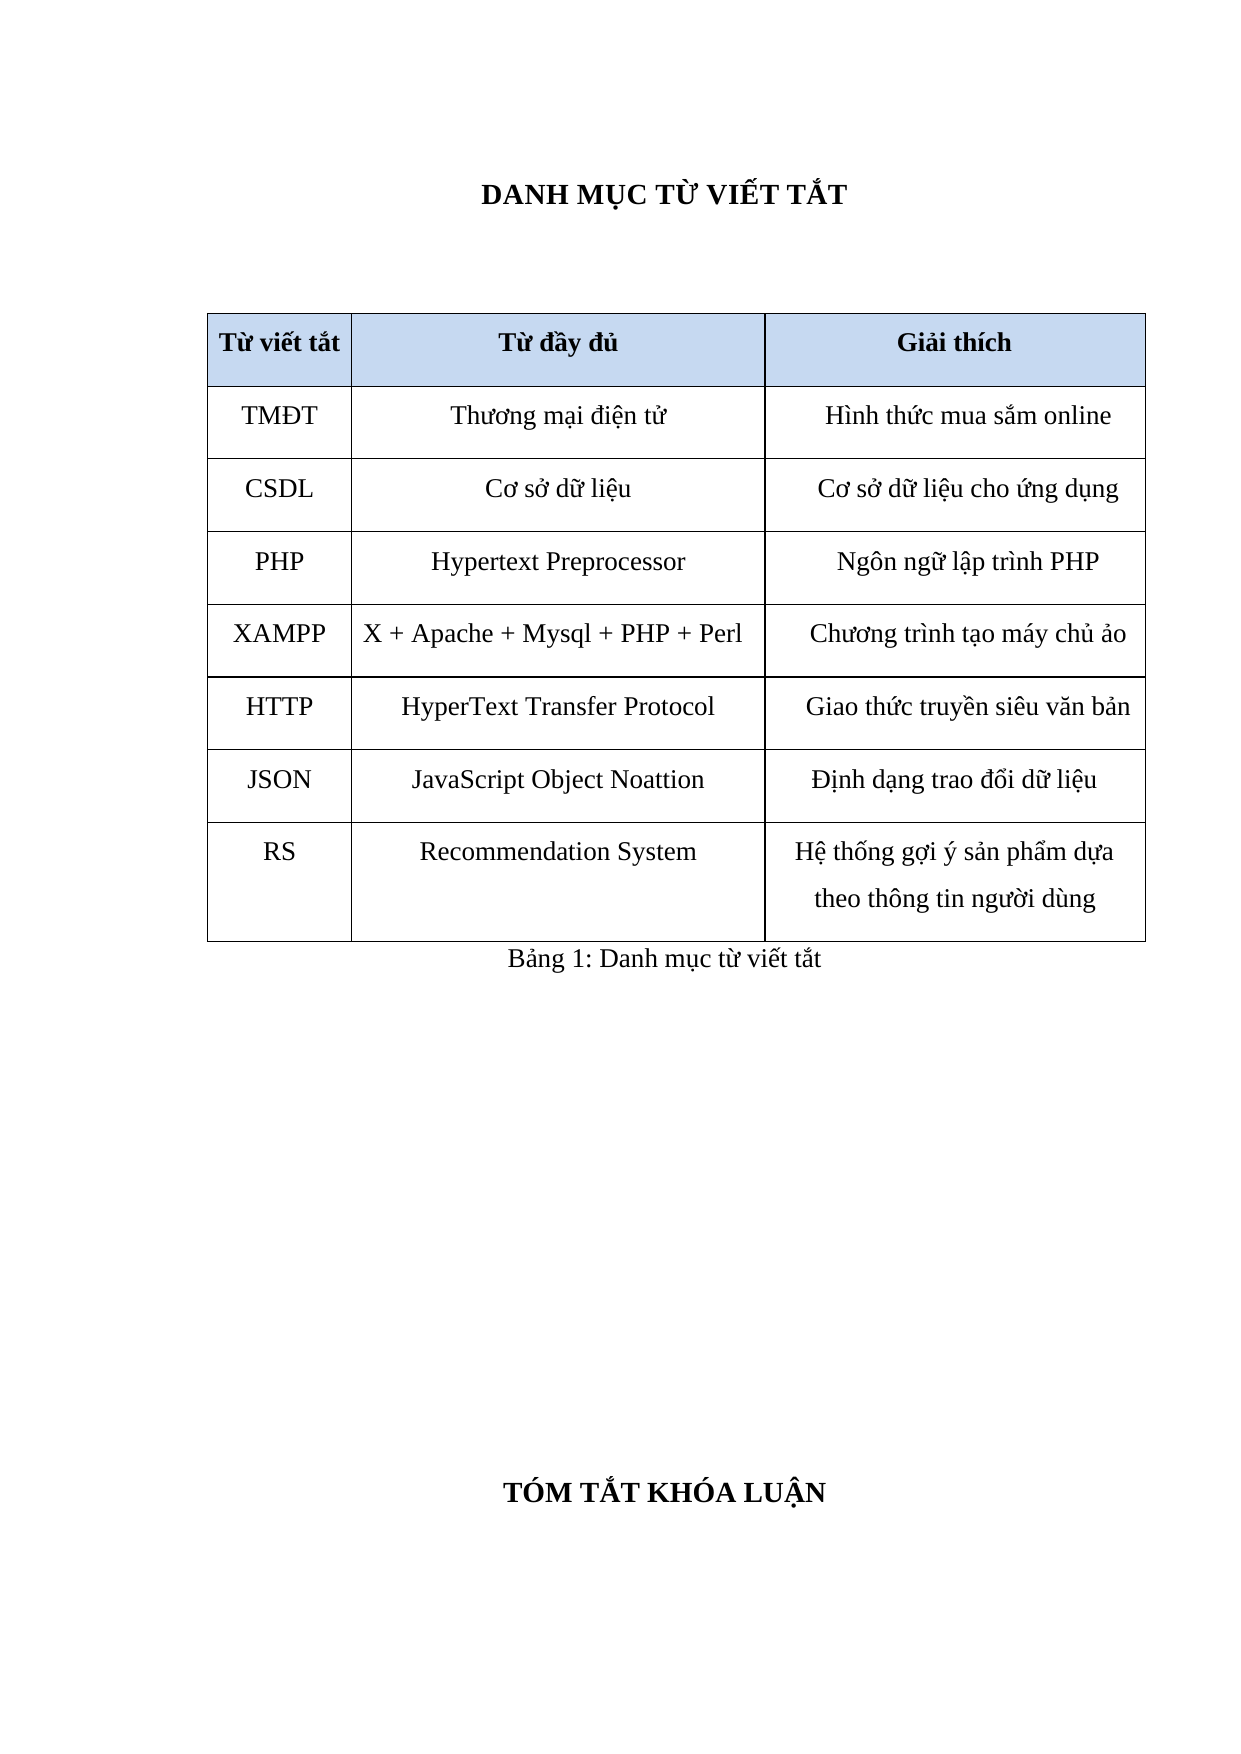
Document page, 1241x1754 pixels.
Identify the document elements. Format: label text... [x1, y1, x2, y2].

table_cell HTTP [208, 678, 351, 749]
table_cell Hình thức mua sắm online [766, 387, 1145, 458]
table_cell JSON [208, 750, 351, 822]
table_cell HyperText Transfer Protocol [352, 678, 764, 749]
table_cell Cơ sở dữ liệu cho ứng dụng [766, 459, 1145, 531]
table_cell Giao thức truyền siêu văn bản [766, 678, 1145, 749]
table_cell Thương mại điện tử [352, 387, 764, 458]
table_cell Định dạng trao đổi dữ liệu [766, 750, 1145, 822]
table_cell Cơ sở dữ liệu [352, 459, 764, 531]
table_cell Recommendation System [352, 823, 764, 941]
table_cell Hypertext Preprocessor [352, 532, 764, 604]
text TÓM TẮT KHÓA LUẬN [207, 1475, 1122, 1508]
table_cell RS [208, 823, 351, 941]
table_header Từ đầy đủ [352, 314, 764, 386]
table_cell JavaScript Object Noattion [352, 750, 764, 822]
title DANH MỤC TỪ VIẾT TẮT [207, 177, 1122, 211]
table_cell Ngôn ngữ lập trình PHP [766, 532, 1145, 604]
table_cell XAMPP [208, 605, 351, 676]
table_header Giải thích [766, 314, 1145, 386]
table_header Từ viết tắt [208, 314, 351, 386]
table_cell PHP [208, 532, 351, 604]
table_cell Hệ thống gợi ý sản phẩm dựa theo thông tin người dùng [766, 823, 1145, 941]
table_cell X + Apache + Mysql + PHP + Perl [352, 605, 764, 676]
table_cell TMĐT [208, 387, 351, 458]
table_cell Chương trình tạo máy chủ ảo [766, 605, 1145, 676]
table_cell CSDL [208, 459, 351, 531]
